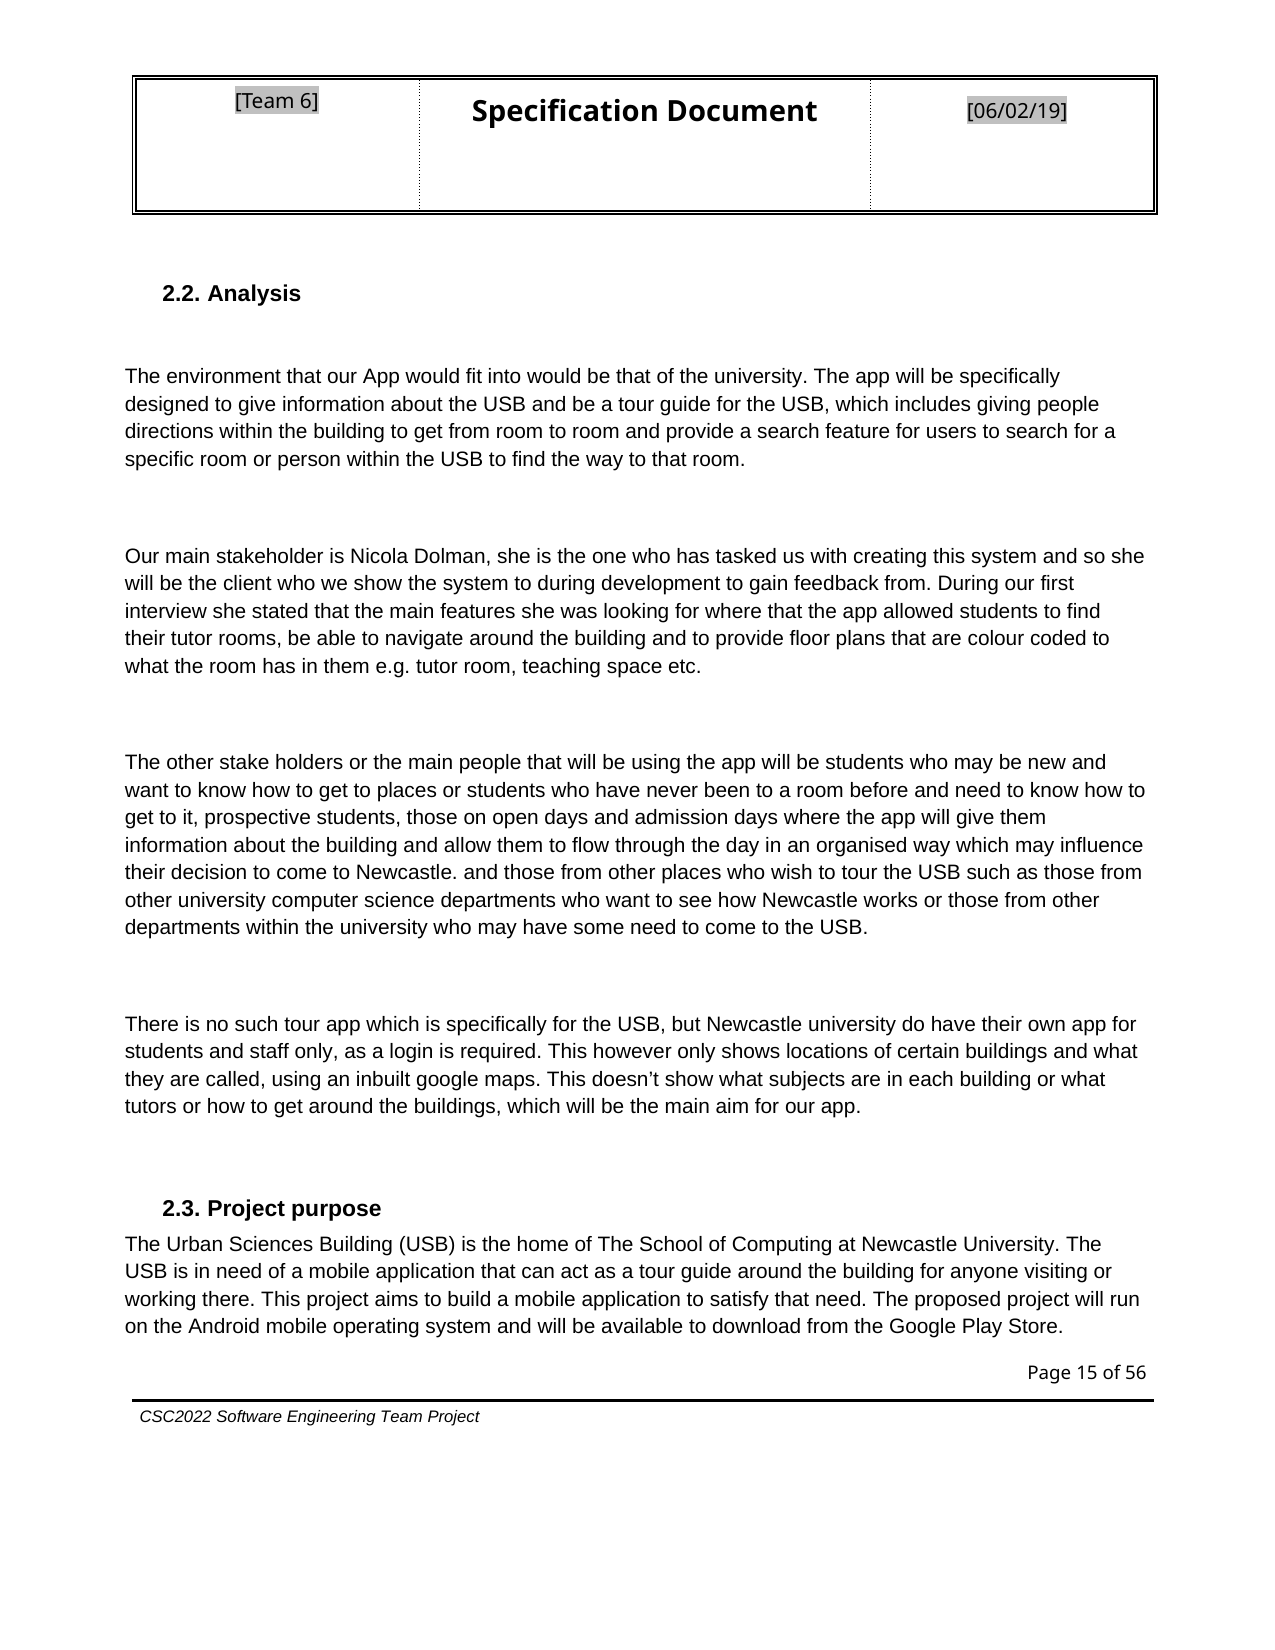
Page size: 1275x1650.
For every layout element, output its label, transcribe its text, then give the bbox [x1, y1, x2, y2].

text The Urban Sciences Building (USB) is the home of The School of Computing at Newcastle University. The USB is in need of a mobile application that can act as a tour guide around the building for anyone visiting or working there. This project aims to build a mobile application to satisfy that need. The proposed project will run on the Android mobile operating system and will be available to download from the Google Play Store. [124, 1232, 1147, 1338]
text The environment that our App would fit into would be that of the university. The app will be specifically designed to give information about the USB and be a tour guide for the USB, which includes giving people directions within the building to get from room to room and provide a search feature for users to search for a specific room or person within the USB to find the way to that room. [124, 364, 1147, 471]
subtitle Project purpose [162, 1195, 1147, 1222]
subtitle Analysis [162, 279, 1147, 306]
text Our main stakeholder is Nicola Dolman, she is the one who has tasked us with creating this system and so she will be the client who we show the system to during development to gain feedback from. During our first interview she stated that the main features she was looking for where that the app allowed students to find their tutor rooms, be able to navigate around the building and to provide floor plans that are colour coded to what the room has in them e.g. tutor room, teaching space etc. [124, 543, 1147, 677]
text The other stake holders or the main people that will be using the app will be students who may be new and want to know how to get to places or students who have never been to a room before and need to know how to get to it, prospective students, those on open days and admission days where the app will give them information about the building and allow them to flow through the day in an organised way which may influence their decision to come to Newcastle. and those from other places who wish to tour the USB such as those from other university computer science departments who want to see how Newcastle works or those from other departments within the university who may have some need to come to the USB. [124, 750, 1147, 939]
text There is no such tour app which is specifically for the USB, but Newcastle university do have their own app for students and staff only, as a login is required. This however only shows locations of certain buildings and what they are called, using an inbuilt google maps. This doesn’t show what subjects are in each building or what tutors or how to get around the buildings, which will be the main aim for our app. [124, 1012, 1147, 1118]
